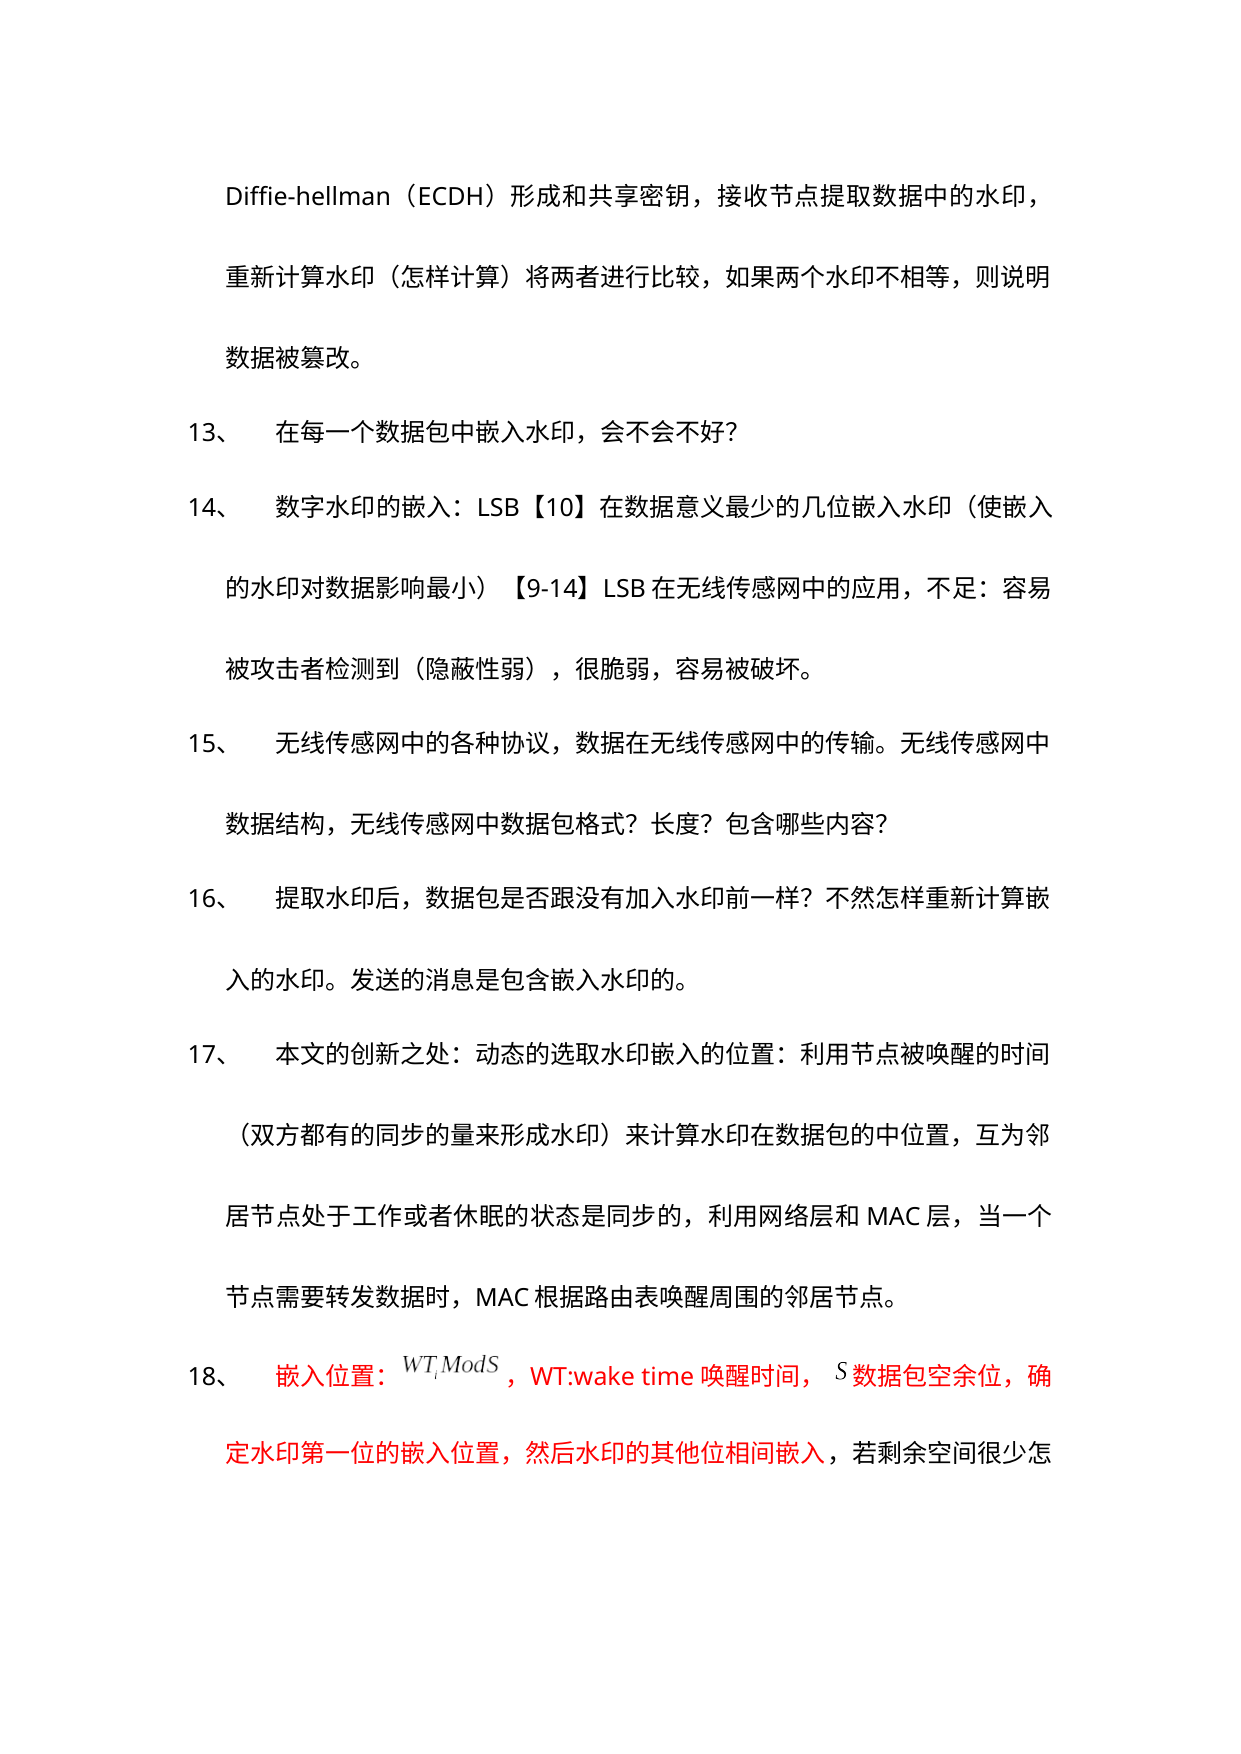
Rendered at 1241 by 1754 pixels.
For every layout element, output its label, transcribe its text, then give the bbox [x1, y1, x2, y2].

list 本文的创新之处：动态的选取水印嵌入的位置：利用节点被唤醒的时间（双方都有的同步的量来形成水印）来计算水印在数据包的中位置，互为邻居节点处于工作或者休眠的状态是同步的，利用网络层和MAC层，当一个节点需要转发数据时，MAC根据路由表唤醒周围的邻居节点。 [187, 1020, 1053, 1328]
list 数字水印的嵌入：LSB【10】在数据意义最少的几位嵌入水印（使嵌入的水印对数据影响最小）【9-14】LSB在无线传感网中的应用，不足：容易被攻击者检测到（隐蔽性弱），很脆弱，容易被破坏。 [187, 473, 1053, 700]
list 在每一个数据包中嵌入水印，会不会不好？ [187, 398, 1053, 463]
list 提取水印后，数据包是否跟没有加入水印前一样？不然怎样重新计算嵌入的水印。发送的消息是包含嵌入水印的。 [187, 864, 1053, 1011]
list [187, 162, 1053, 389]
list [187, 1338, 1053, 1484]
list 无线传感网中的各种协议，数据在无线传感网中的传输。无线传感网中数据结构，无线传感网中数据包格式？长度？包含哪些内容？ [187, 709, 1053, 855]
